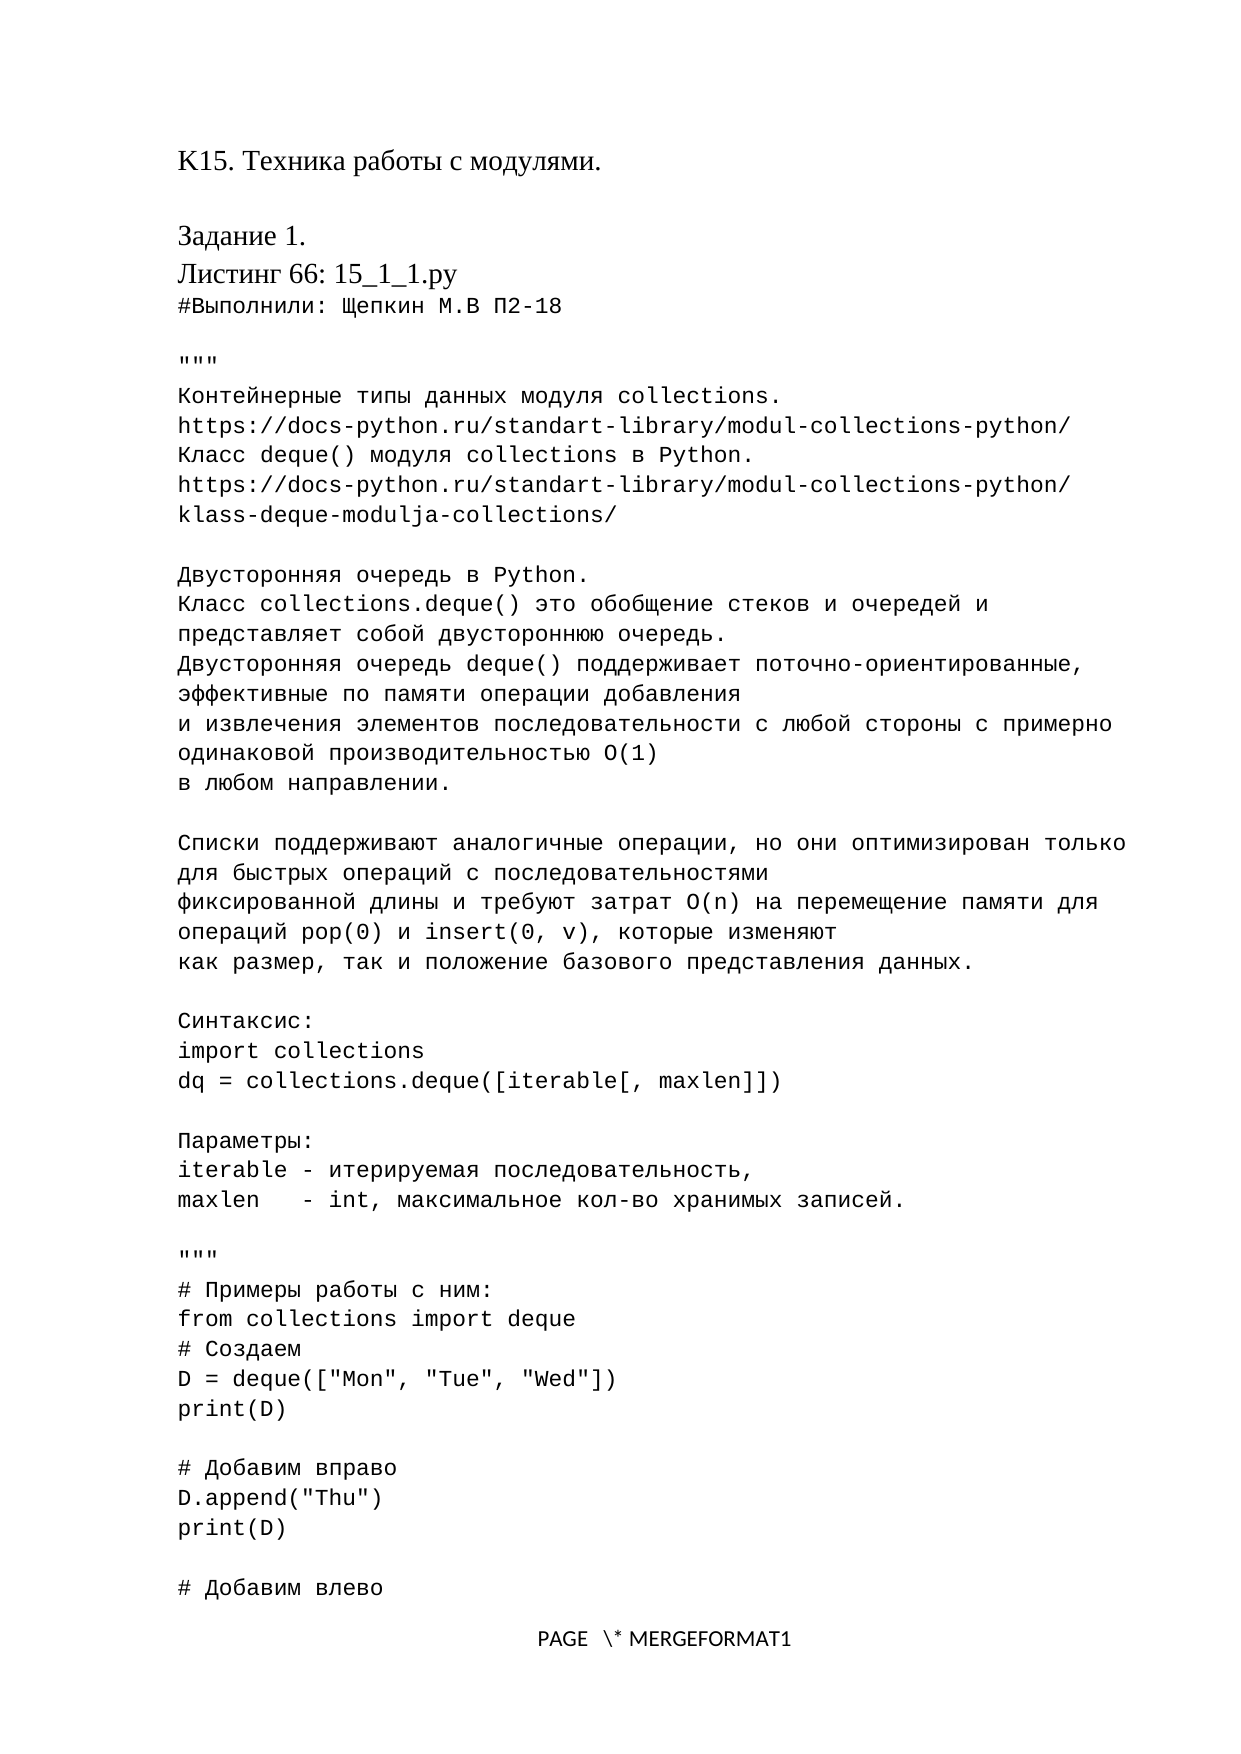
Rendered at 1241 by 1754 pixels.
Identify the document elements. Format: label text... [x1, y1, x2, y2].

text Контейнерные типы данных модуля collections. [177, 384, 1152, 410]
text Параметры: [177, 1129, 1152, 1155]
text print(D) [177, 1397, 1152, 1423]
text Листинг 66: 15_1_1.py [177, 256, 1152, 290]
text Класс deque() модуля collections в Python. [177, 444, 1152, 470]
text Двусторонняя очередь deque() поддерживает поточно-ориентированные, эффективные по памяти операции добавления [177, 652, 1152, 708]
text Двусторонняя очередь в Python. [177, 563, 1152, 589]
text D = deque(["Mon", "Tue", "Wed"]) [177, 1367, 1152, 1393]
text Задание 1. [177, 218, 1152, 251]
text # Создаем [177, 1338, 1152, 1363]
text # Добавим влево [177, 1576, 1152, 1602]
text в любом направлении. [177, 772, 1152, 797]
text print(D) [177, 1516, 1152, 1542]
text D.append("Thu") [177, 1487, 1152, 1512]
text """ [177, 1248, 1152, 1274]
text # Примеры работы с ним: [177, 1278, 1152, 1304]
text iterable - итерируемая последовательность, [177, 1159, 1152, 1185]
text #Выполнили: Щепкин М.В П2-18 [177, 295, 1152, 321]
text import collections [177, 1040, 1152, 1066]
text from collections import deque [177, 1308, 1152, 1334]
text # Добавим вправо [177, 1457, 1152, 1483]
text как размер, так и положение базового представления данных. [177, 950, 1152, 976]
text https://docs-python.ru/standart-library/modul-collections-python/ [177, 414, 1152, 440]
text Синтаксис: [177, 1010, 1152, 1036]
text """ [177, 354, 1152, 380]
text maxlen - int, максимальное кол-во хранимых записей. [177, 1189, 1152, 1214]
text https://docs-python.ru/standart-library/modul-collections-python/klass-deque-modulja-collections/ [177, 474, 1152, 529]
text фиксированной длины и требуют затрат O(n) на перемещение памяти для операций pop(0) и insert(0, v), которые изменяют [177, 891, 1152, 946]
text Класс collections.deque() это обобщение стеков и очередей и представляет собой двустороннюю очередь. [177, 593, 1152, 648]
text и извлечения элементов последовательности с любой стороны с примерно одинаковой производительностью O(1) [177, 712, 1152, 768]
text Списки поддерживают аналогичные операции, но они оптимизирован только для быстрых операций с последовательностями [177, 831, 1152, 887]
subtitle K15. Техника работы с модулями. [177, 143, 1152, 177]
text dq = collections.deque([iterable[, maxlen]]) [177, 1069, 1152, 1095]
